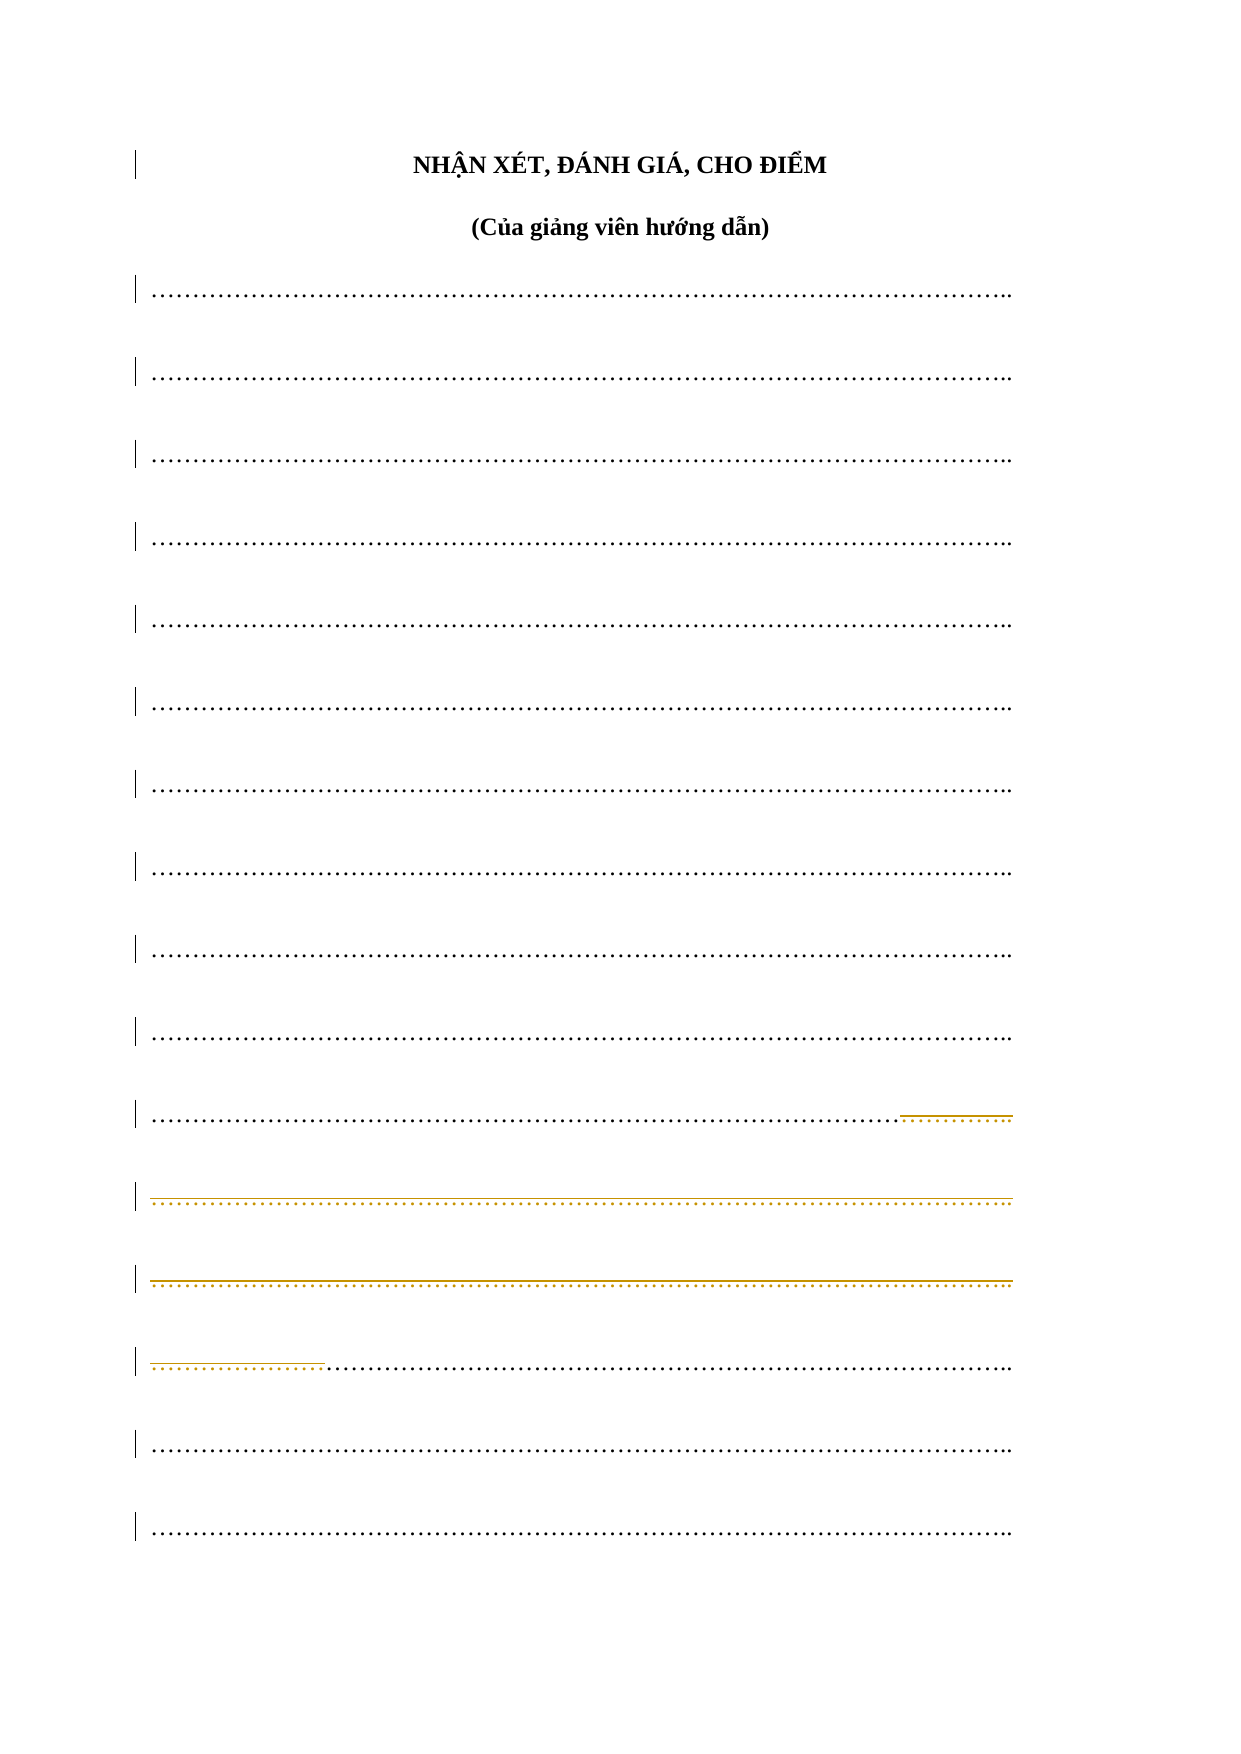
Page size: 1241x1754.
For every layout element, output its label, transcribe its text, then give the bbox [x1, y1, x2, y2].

text ………………………………………………………………………………………….. [150, 1512, 1090, 1541]
text ………………………………………………………………………………………….. [150, 522, 1090, 551]
text ………………………………………………………………………………………….. [150, 439, 1090, 468]
text ………………………………………………………………………………………….. [150, 769, 1090, 798]
text ………………………………………………………………………………………….. [150, 934, 1090, 963]
text ………………………………………………………………………………………….. [150, 604, 1090, 633]
text ………………………………………………………………………………………….. [150, 852, 1090, 881]
text ………………………………………………………………………………………….. [150, 357, 1090, 386]
text ………………………………………………………………………………………….. [150, 687, 1090, 716]
text ………………………………………………………………………………………….. [150, 1017, 1090, 1046]
text (Của giảng viên hướng dẫn) [150, 212, 1090, 241]
text ………………………………………………………………………………………….. [150, 1429, 1090, 1458]
text ……………………………………………………………………….. [150, 1347, 1090, 1376]
text ……………………………………………………………………………… [150, 1099, 1090, 1128]
text ………………………………………………………………………………………….. [150, 274, 1090, 303]
text NHẬN XÉT, ĐÁNH GIÁ, CHO ĐIỂM [150, 150, 1090, 179]
